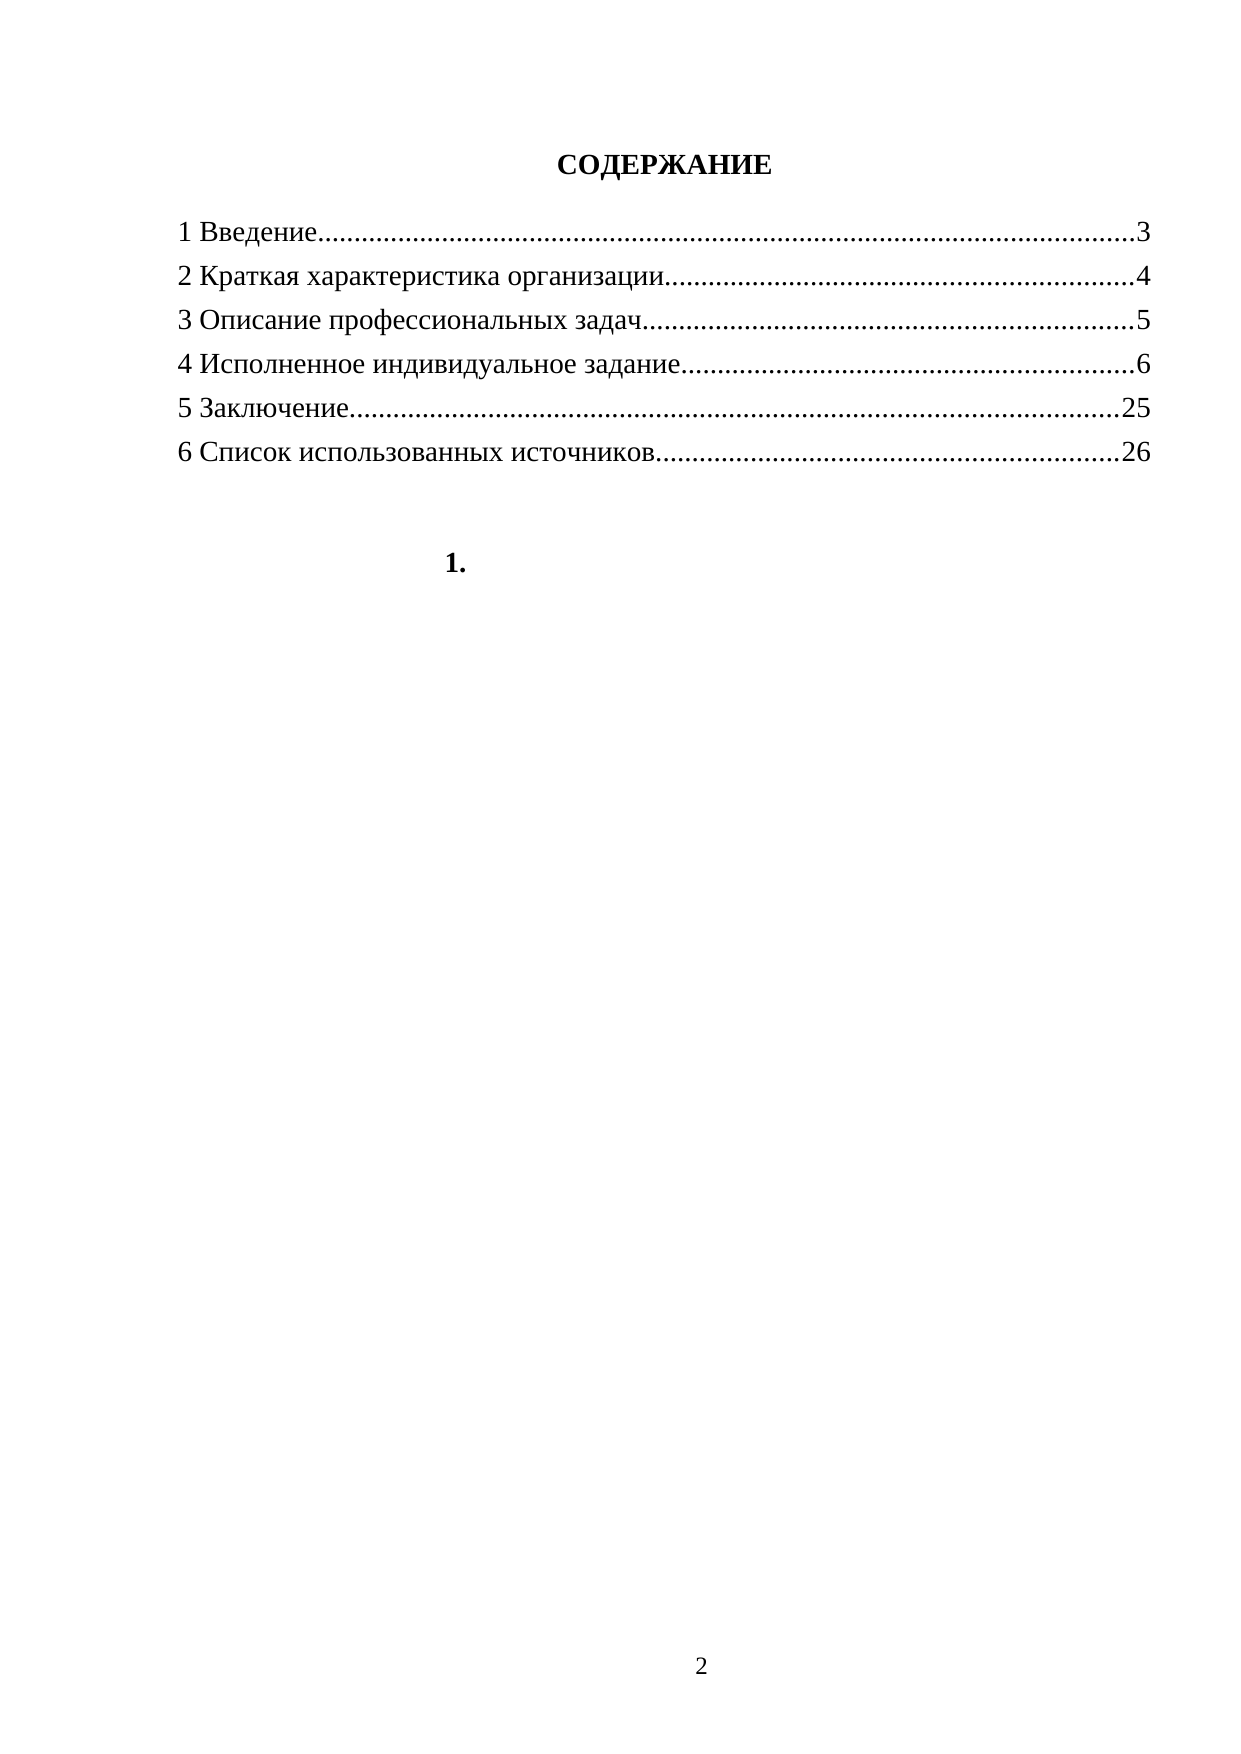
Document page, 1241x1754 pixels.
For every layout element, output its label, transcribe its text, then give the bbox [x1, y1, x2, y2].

text 5 Заключение 25 [177, 390, 1152, 423]
text 2 Краткая характеристика организации 4 [177, 258, 1152, 291]
text 3 Описание профессиональных задач 5 [177, 302, 1152, 335]
text СОДЕРЖАНИЕ [177, 147, 1152, 180]
text 6 Список использованных источников 26 [177, 434, 1152, 467]
text 1 Введение 3 [177, 214, 1152, 247]
text 4 Исполненное индивидуальное задание 6 [177, 346, 1152, 379]
